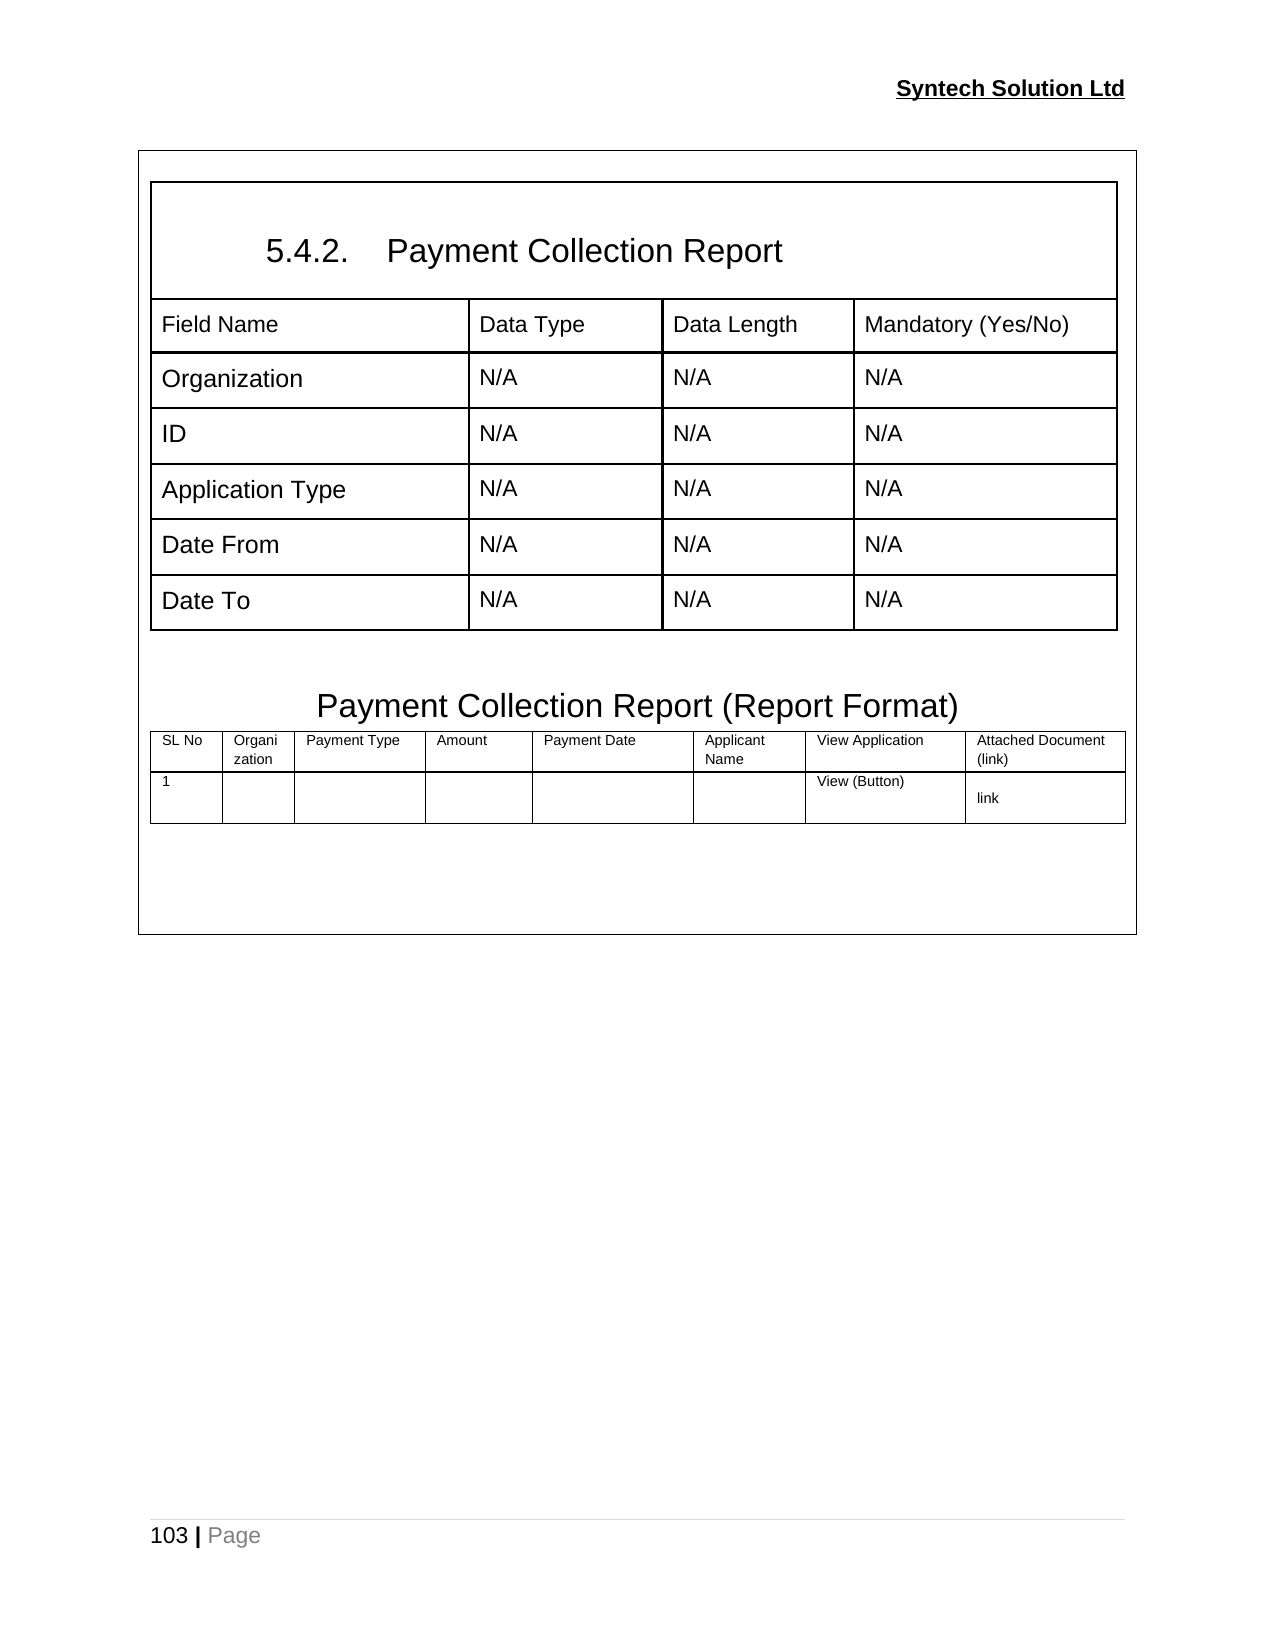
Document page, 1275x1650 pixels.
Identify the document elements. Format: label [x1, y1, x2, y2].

table_header [139, 151, 1136, 934]
